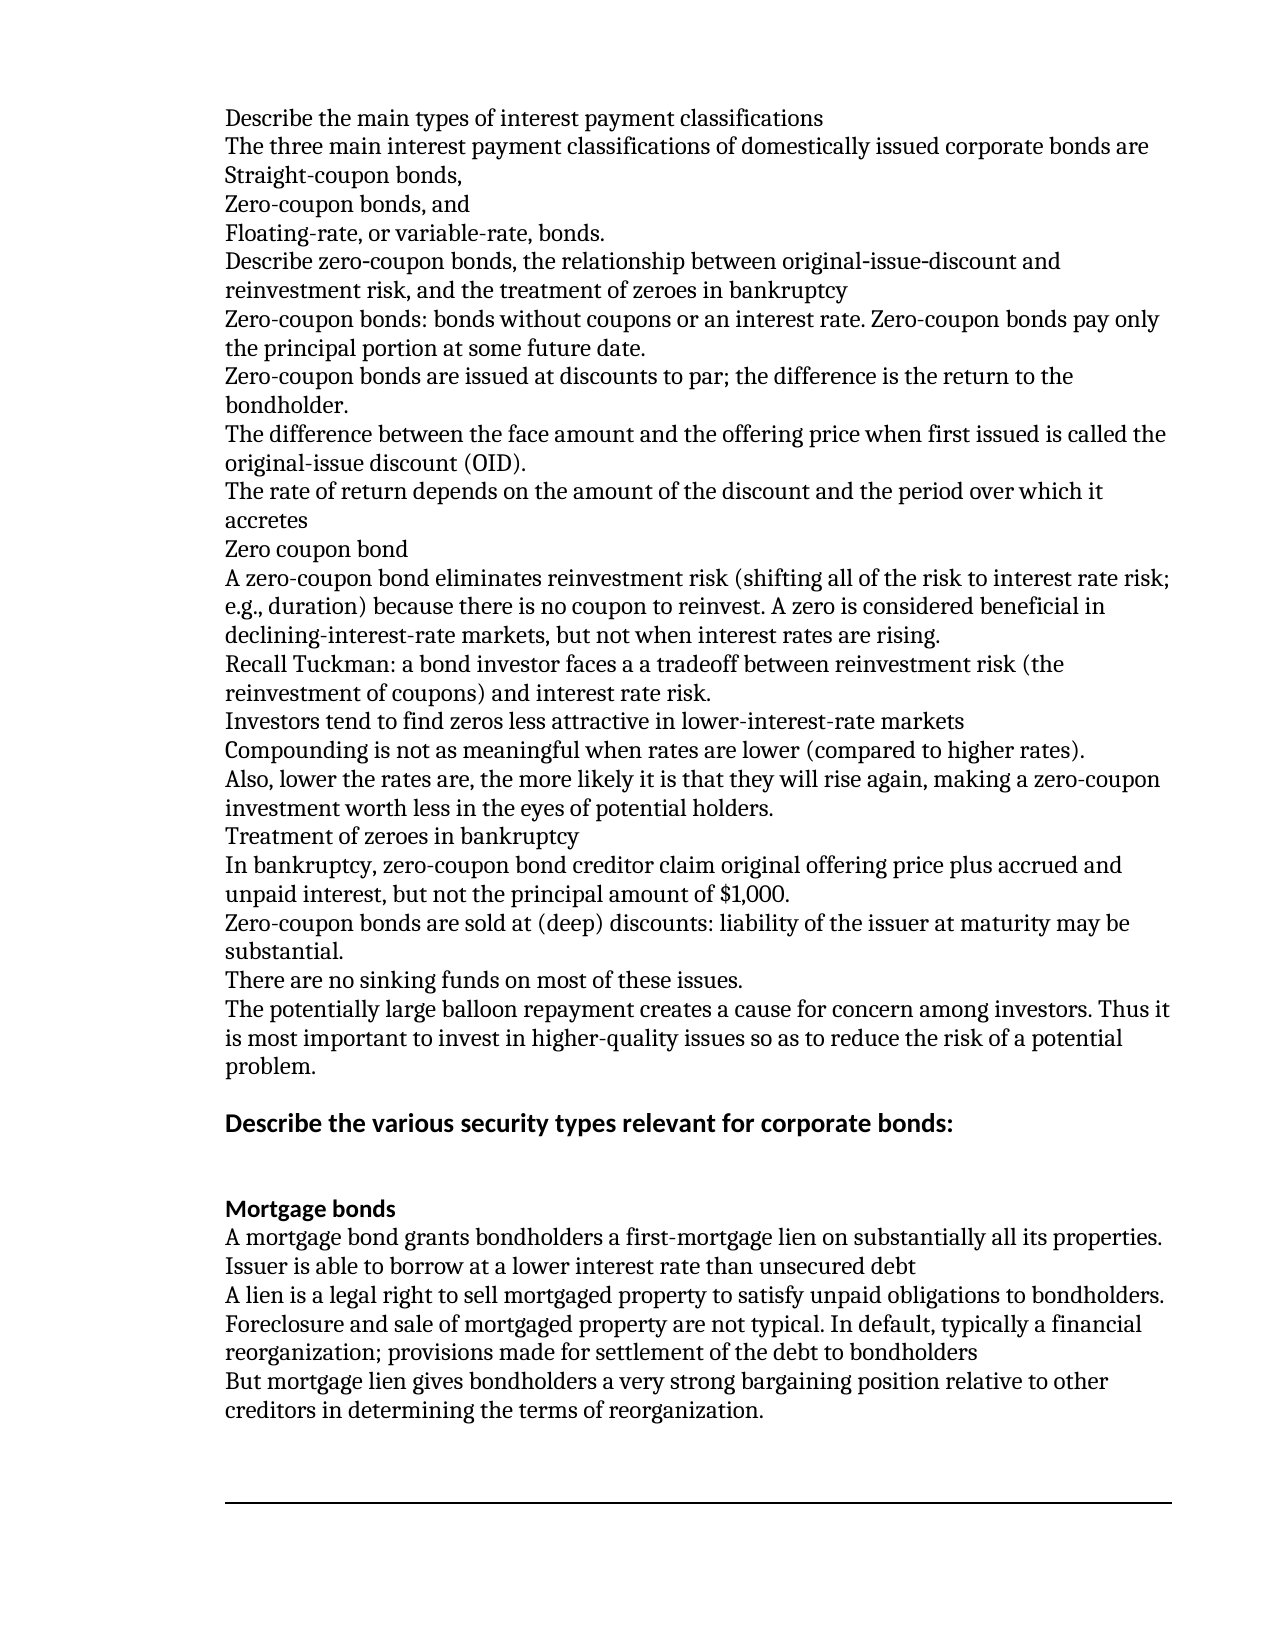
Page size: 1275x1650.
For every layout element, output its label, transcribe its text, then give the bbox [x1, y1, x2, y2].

text There are no sinking funds on most of these issues. [225, 966, 1172, 995]
text Foreclosure and sale of mortgaged property are not typical. In default, typically a financial reorganization; provisions made for settlement of the debt to bondholders [225, 1309, 1172, 1367]
text Zero-coupon bonds: bonds without coupons or an interest rate. Zero-coupon bonds pay only the principal portion at some future date. [225, 305, 1172, 362]
text Describe zero‐coupon bonds, the relationship between original‐issue‐discount and reinvestment risk, and the treatment of zeroes in bankruptcy [225, 247, 1172, 305]
text Zero-coupon bonds are sold at (deep) discounts: liability of the issuer at maturity may be substantial. [225, 908, 1172, 966]
text Compounding is not as meaningful when rates are lower (compared to higher rates). [225, 736, 1172, 765]
text Issuer is able to borrow at a lower interest rate than unsecured debt [225, 1252, 1172, 1281]
text Floating-rate, or variable-rate, bonds. [225, 218, 1172, 247]
text Zero coupon bond [225, 535, 1172, 563]
text But mortgage lien gives bondholders a very strong bargaining position relative to other creditors in determining the terms of reorganization. [225, 1367, 1172, 1424]
text Treatment of zeroes in bankruptcy [225, 822, 1172, 851]
text Investors tend to find zeros less attractive in lower-interest-rate markets [225, 707, 1172, 736]
text In bankruptcy, zero-coupon bond creditor claim original offering price plus accrued and unpaid interest, but not the principal amount of $1,000. [225, 851, 1172, 908]
text The three main interest payment classifications of domestically issued corporate bonds are [225, 132, 1172, 161]
text Zero-coupon bonds are issued at discounts to par; the difference is the return to the bondholder. [225, 362, 1172, 420]
text Zero-coupon bonds, and [225, 190, 1172, 218]
text Recall Tuckman: a bond investor faces a a tradeoff between reinvestment risk (the reinvestment of coupons) and interest rate risk. [225, 650, 1172, 707]
text The rate of return depends on the amount of the discount and the period over which it accretes [225, 477, 1172, 535]
subtitle Describe the various security types relevant for corporate bonds: [225, 1106, 1172, 1139]
text A lien is a legal right to sell mortgaged property to satisfy unpaid obligations to bondholders. [225, 1281, 1172, 1309]
subtitle Mortgage bonds [225, 1193, 1172, 1223]
text Straight-coupon bonds, [225, 161, 1172, 190]
text The potentially large balloon repayment creates a cause for concern among investors. Thus it is most important to invest in higher-quality issues so as to reduce the risk of a potential problem. [225, 995, 1172, 1081]
text The difference between the face amount and the offering price when first issued is called the original-issue discount (OID). [225, 420, 1172, 477]
text Describe the main types of interest payment classifications [225, 103, 1172, 132]
text Also, lower the rates are, the more likely it is that they will rise again, making a zero-coupon investment worth less in the eyes of potential holders. [225, 765, 1172, 822]
text A zero-coupon bond eliminates reinvestment risk (shifting all of the risk to interest rate risk; e.g., duration) because there is no coupon to reinvest. A zero is considered beneficial in declining-interest-rate markets, but not when interest rates are rising. [225, 563, 1172, 650]
text A mortgage bond grants bondholders a first-mortgage lien on substantially all its properties. [225, 1223, 1172, 1252]
